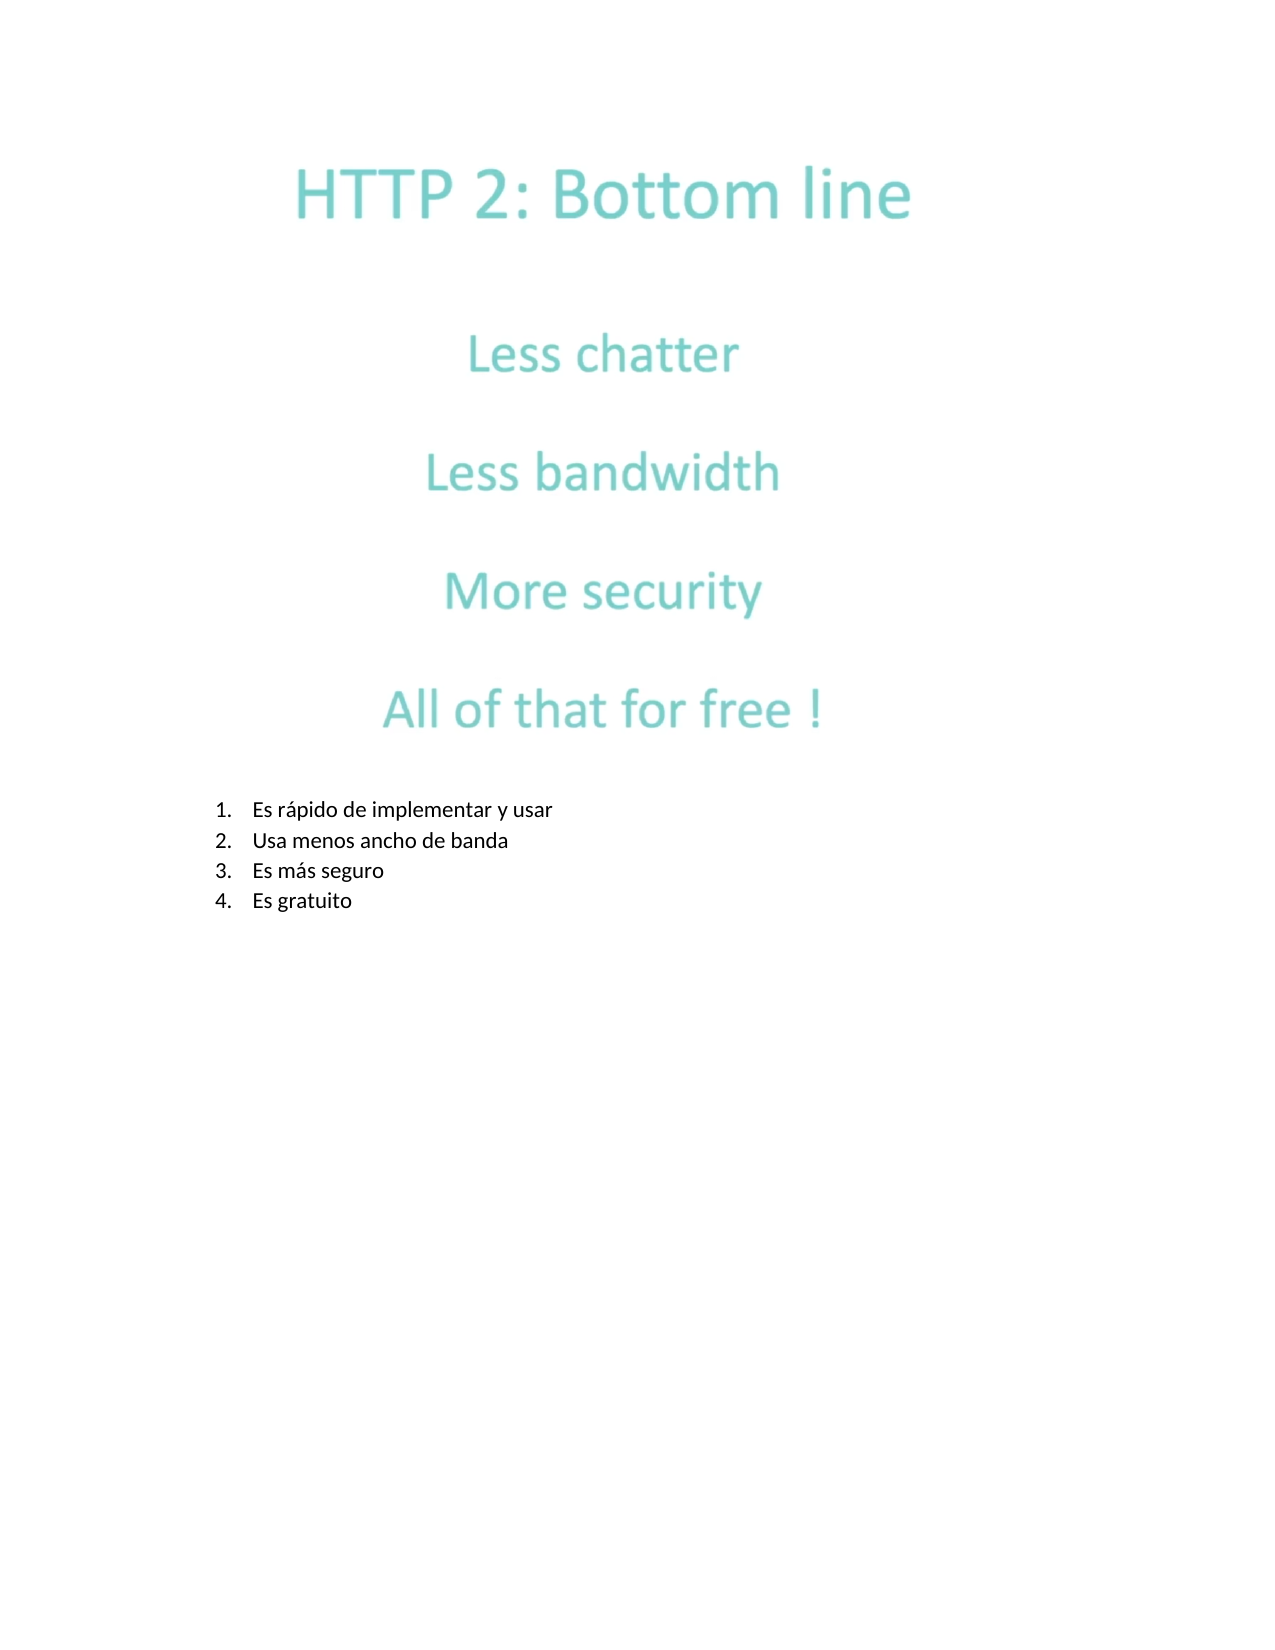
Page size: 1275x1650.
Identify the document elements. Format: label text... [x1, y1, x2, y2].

list Es gratuito [215, 886, 1098, 914]
list Usa menos ancho de banda [215, 826, 1098, 854]
picture [177, 147, 1098, 777]
list Es más seguro [215, 856, 1098, 884]
list Es rápido de implementar y usar [215, 796, 1098, 824]
